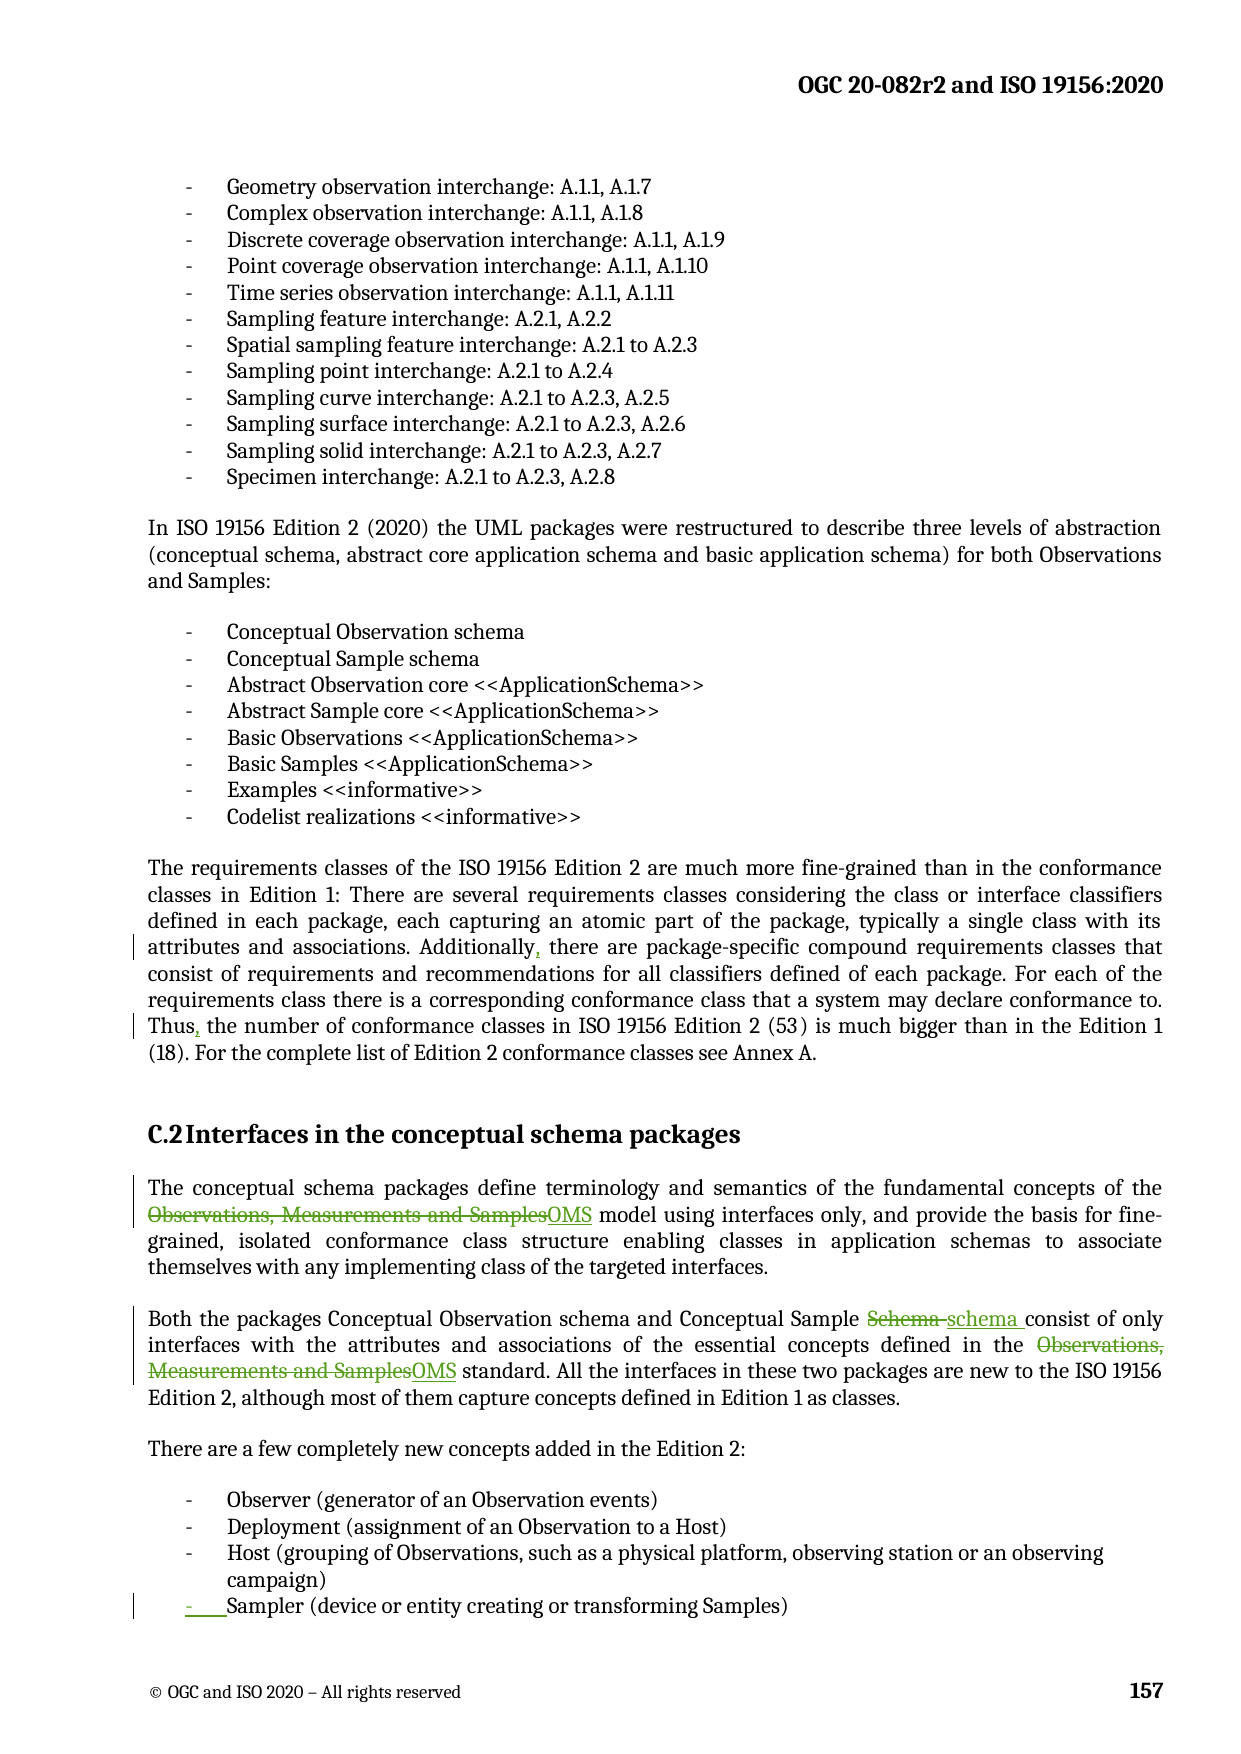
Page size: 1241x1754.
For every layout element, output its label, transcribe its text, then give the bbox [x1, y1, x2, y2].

text There are a few completely new concepts added in the Edition 2: [148, 1436, 1163, 1462]
list Discrete coverage observation interchange: A.1.1, A.1.9 [185, 227, 1163, 253]
list Abstract Sample core <<ApplicationSchema>> [185, 698, 1163, 724]
list Sampling feature interchange: A.2.1, A.2.2 [185, 306, 1163, 332]
list Examples <<informative>> [185, 777, 1163, 804]
list Abstract Observation core <<ApplicationSchema>> [185, 672, 1163, 698]
list Host (grouping of Observations, such as a physical platform, observing station or an observing campaign) [185, 1540, 1163, 1593]
list Codelist realizations <<informative>> [185, 804, 1163, 830]
list Deployment (assignment of an Observation to a Host) [185, 1514, 1163, 1540]
list Conceptual Observation schema [185, 619, 1163, 646]
text The requirements classes of the ISO 19156 Edition 2 are much more fine-grained than in the conformance classes in Edition 1: There are several requirements classes considering the class or interface classifiers defined in each package, each capturing an atomic part of the package, typically a single class with its attributes and associations. Additionally there are package-specific compound requirements classes that consist of requirements and recommendations for all classifiers defined of each package. For each of the requirements class there is a corresponding conformance class that a system may declare conformance to. Thus the number of conformance classes in ISO 19156 Edition 2 (53) is much bigger than in the Edition 1 (18). For the complete list of Edition 2 conformance classes see Annex A. [148, 855, 1163, 1066]
list Time series observation interchange: A.1.1, A.1.11 [185, 279, 1163, 306]
list Sampling surface interchange: A.2.1 to A.2.3, A.2.6 [185, 411, 1163, 437]
list Basic Samples <<ApplicationSchema>> [185, 751, 1163, 777]
list Point coverage observation interchange: A.1.1, A.1.10 [185, 253, 1163, 279]
list Sampling point interchange: A.2.1 to A.2.4 [185, 358, 1163, 385]
list Complex observation interchange: A.1.1, A.1.8 [185, 200, 1163, 227]
list Sampling curve interchange: A.2.1 to A.2.3, A.2.5 [185, 385, 1163, 411]
text In ISO 19156 Edition 2 (2020) the UML packages were restructured to describe three levels of abstraction (conceptual schema, abstract core application schema and basic application schema) for both Observations and Samples: [148, 515, 1163, 594]
text Interfaces in the conceptual schema packages [148, 1119, 1163, 1150]
list Observer (generator of an Observation events) [185, 1487, 1163, 1514]
list Conceptual Sample schema [185, 646, 1163, 672]
list Sampling solid interchange: A.2.1 to A.2.3, A.2.7 [185, 437, 1163, 464]
list Specimen interchange: A.2.1 to A.2.3, A.2.8 [185, 464, 1163, 490]
list Geometry observation interchange: A.1.1, A.1.7 [185, 174, 1163, 200]
list Spatial sampling feature interchange: A.2.1 to A.2.3 [185, 332, 1163, 358]
text The conceptual schema packages define terminology and semantics of the fundamental concepts of the model using interfaces only, and provide the basis for fine-grained, isolated conformance class structure enabling classes in application schemas to associate themselves with any implementing class of the targeted interfaces. [148, 1175, 1163, 1281]
text Both the packages Conceptual Observation schema and Conceptual Sample consist of only interfaces with the attributes and associations of the essential concepts defined in the standard. All the interfaces in these two packages are new to the ISO 19156 Edition 2, although most of them capture concepts defined in Edition 1 as classes. [148, 1306, 1163, 1411]
list Basic Observations <<ApplicationSchema>> [185, 724, 1163, 751]
list Sampler (device or entity creating or transforming Samples) [185, 1593, 1163, 1619]
